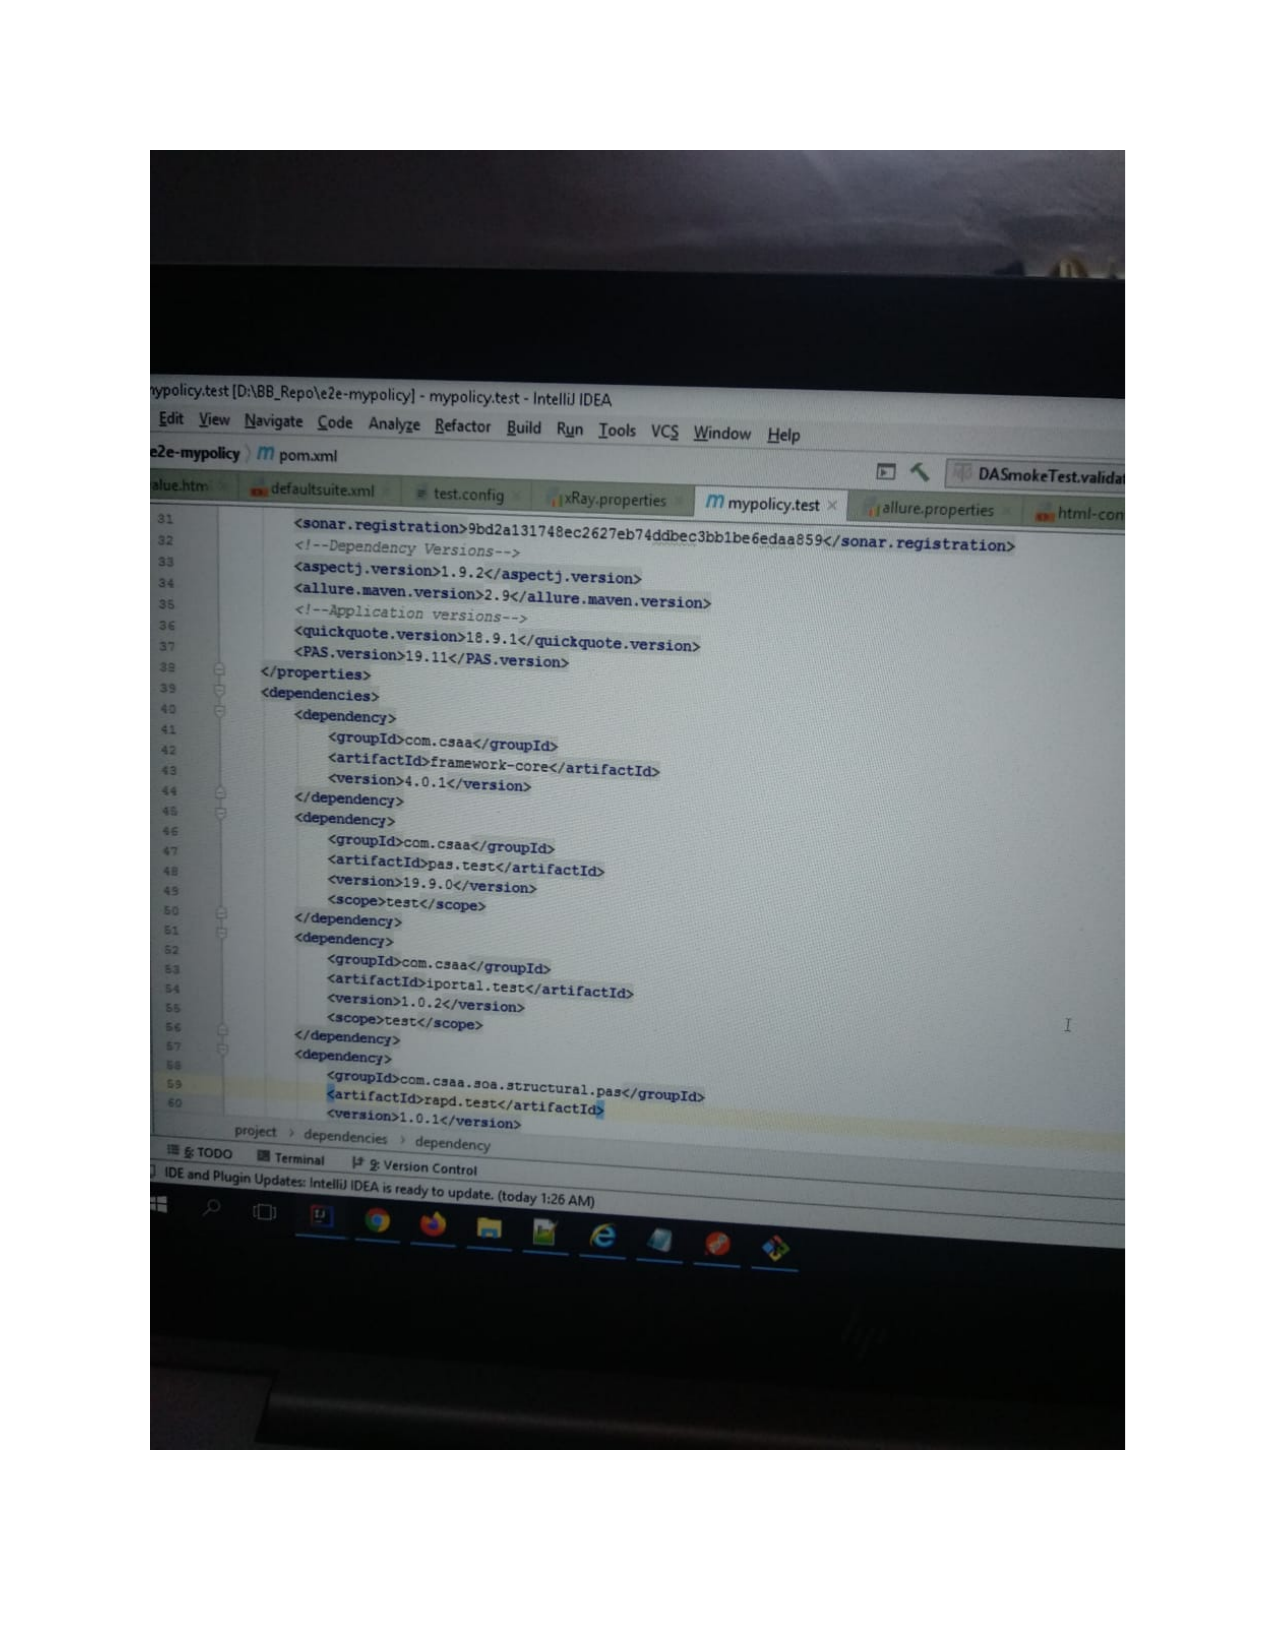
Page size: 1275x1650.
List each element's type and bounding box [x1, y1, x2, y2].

picture [150, 150, 1125, 1450]
